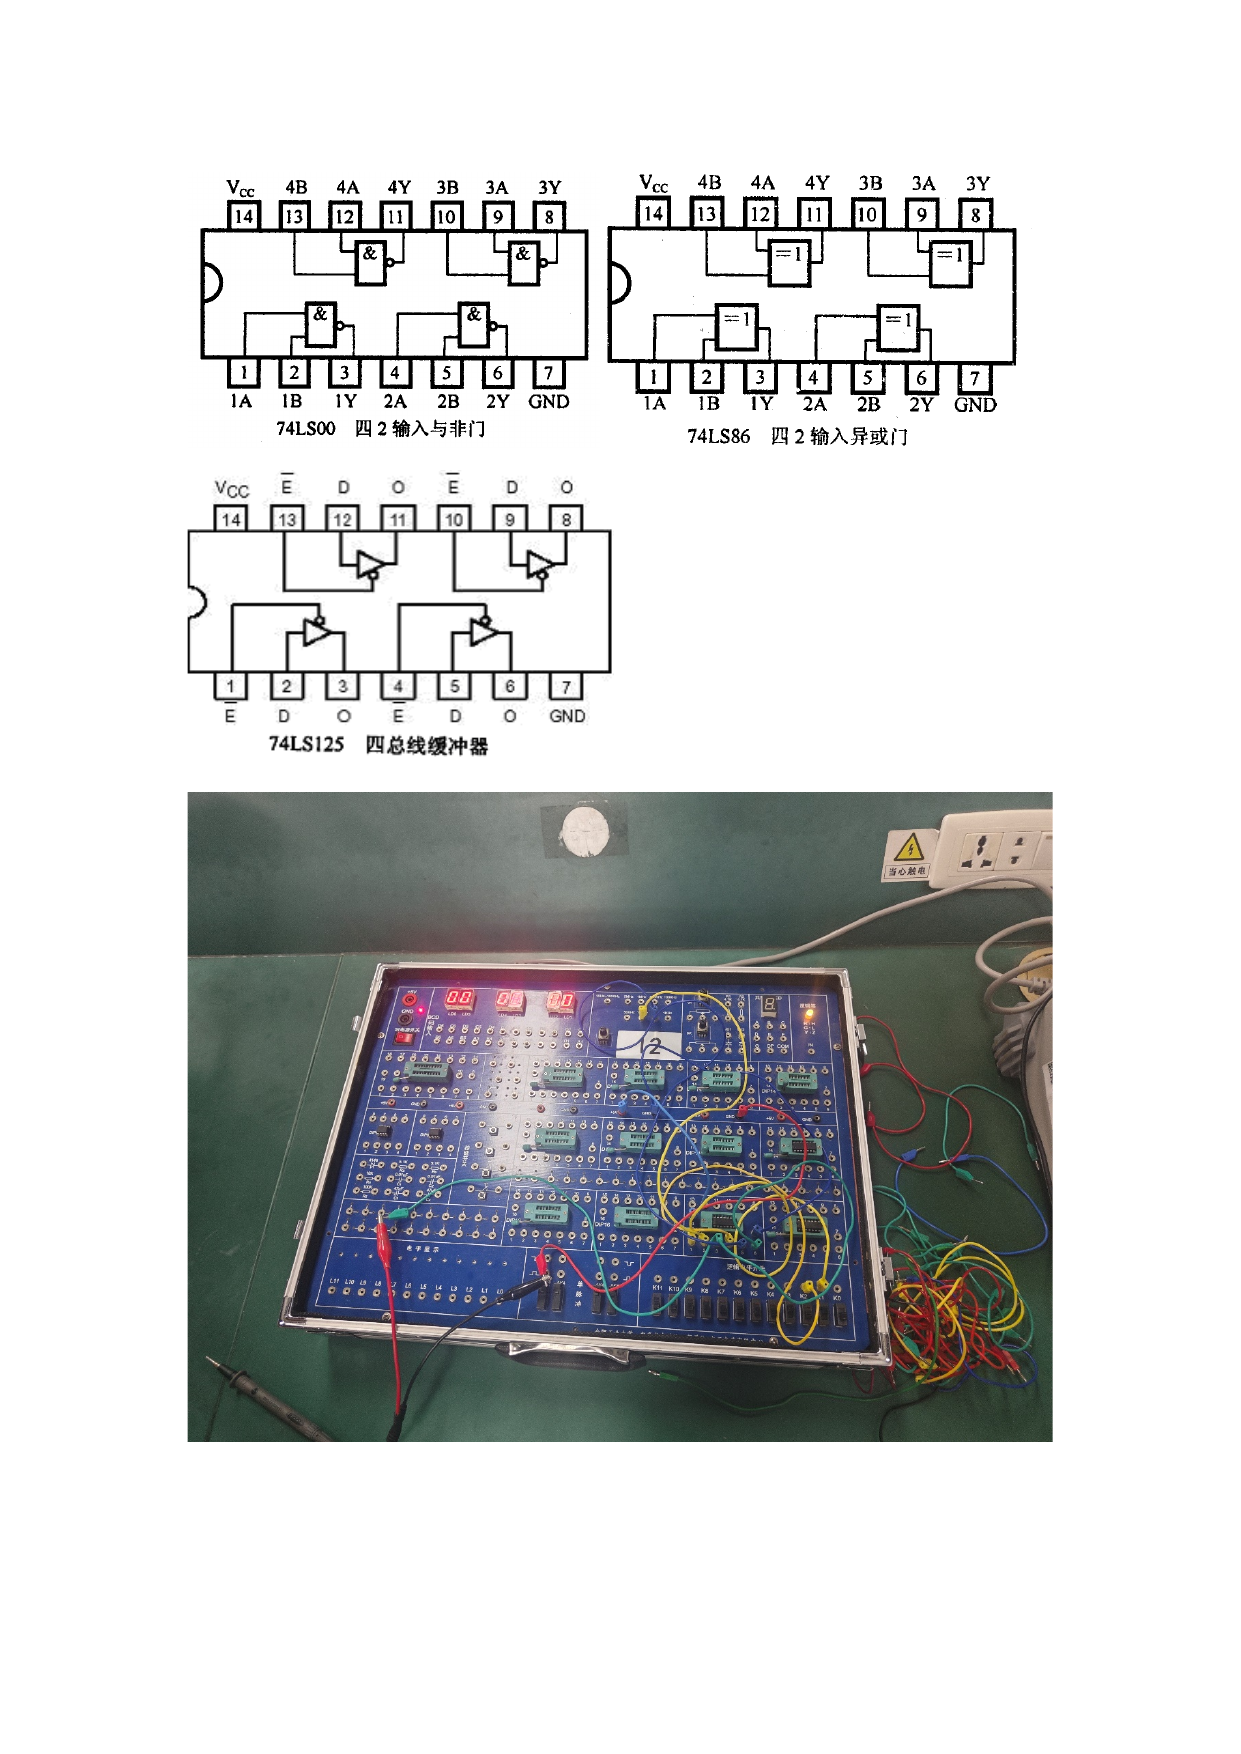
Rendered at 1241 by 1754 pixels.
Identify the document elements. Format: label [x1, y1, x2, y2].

picture [187, 169, 1032, 448]
picture [187, 792, 1053, 1442]
picture [187, 470, 614, 760]
